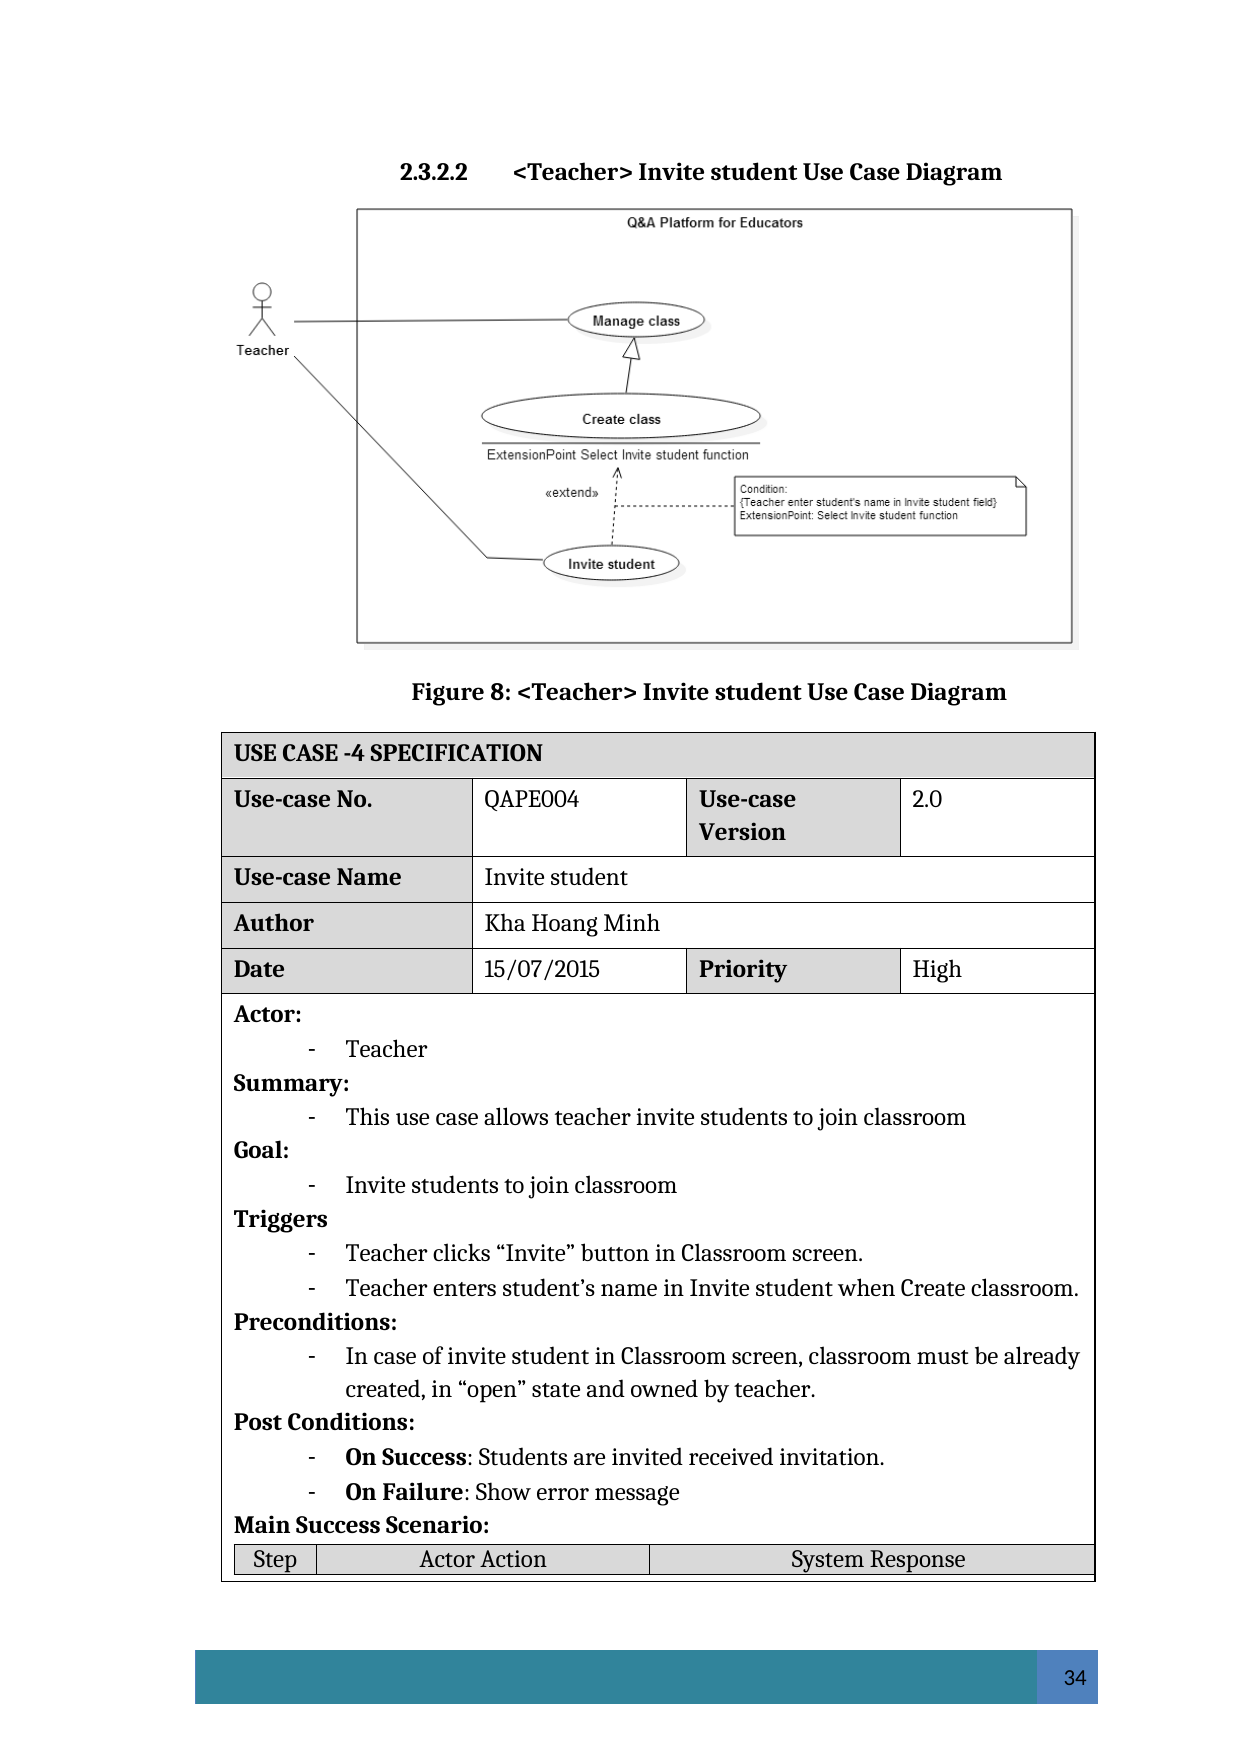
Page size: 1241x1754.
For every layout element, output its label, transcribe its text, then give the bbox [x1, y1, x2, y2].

table_cell Use-case Version [687, 779, 900, 856]
table_cell Author [222, 903, 472, 948]
table_header USE CASE -4 SPECIFICATION [222, 733, 1094, 777]
table_cell Use-case Name [222, 857, 472, 902]
text Figure 8: <Teacher> Invite student Use Case Diagram [222, 678, 1122, 707]
table_cell Invite student [473, 857, 1094, 902]
table_cell Kha Hoang Minh [473, 903, 1094, 948]
picture [221, 199, 1082, 653]
table_cell 2.0 [901, 779, 1094, 856]
table_cell High [901, 949, 1094, 993]
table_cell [222, 994, 1094, 1581]
subtitle <Teacher> Invite student Use Case Diagram [400, 158, 1122, 187]
table_cell Priority [687, 949, 900, 993]
table_cell Use-case No. [222, 779, 472, 856]
table_cell Date [222, 949, 472, 993]
table_cell QAPE004 [473, 779, 686, 856]
table_cell 15/07/2015 [473, 949, 686, 993]
